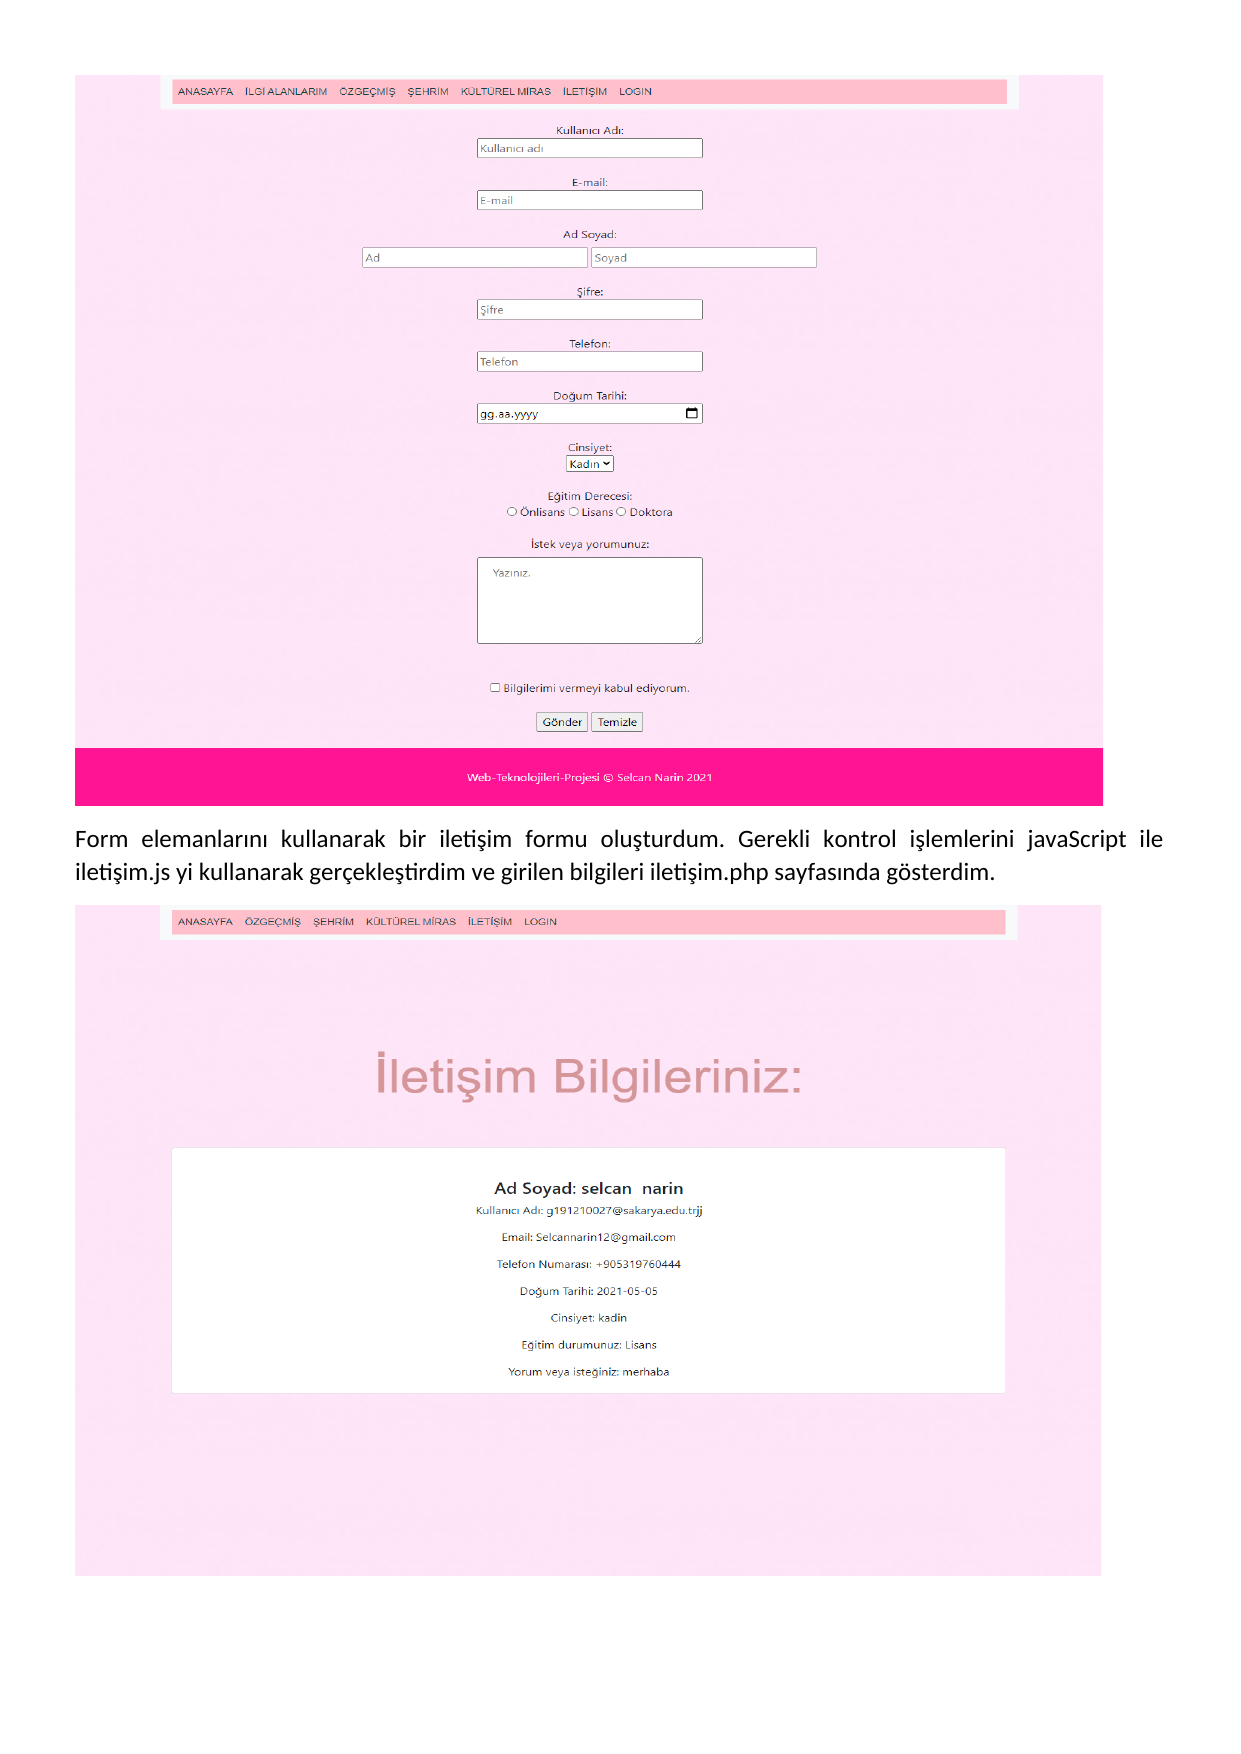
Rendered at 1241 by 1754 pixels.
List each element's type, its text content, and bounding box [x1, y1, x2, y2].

picture [75, 905, 1102, 1576]
picture [75, 75, 1104, 806]
text Form elemanlarını kullanarak bir iletişim formu oluşturdum. Gerekli kontrol işlemlerini javaScript ile iletişim.js yi kullanarak gerçekleştirdim ve girilen bilgileri iletişim.php sayfasında gösterdim. [75, 824, 1165, 886]
